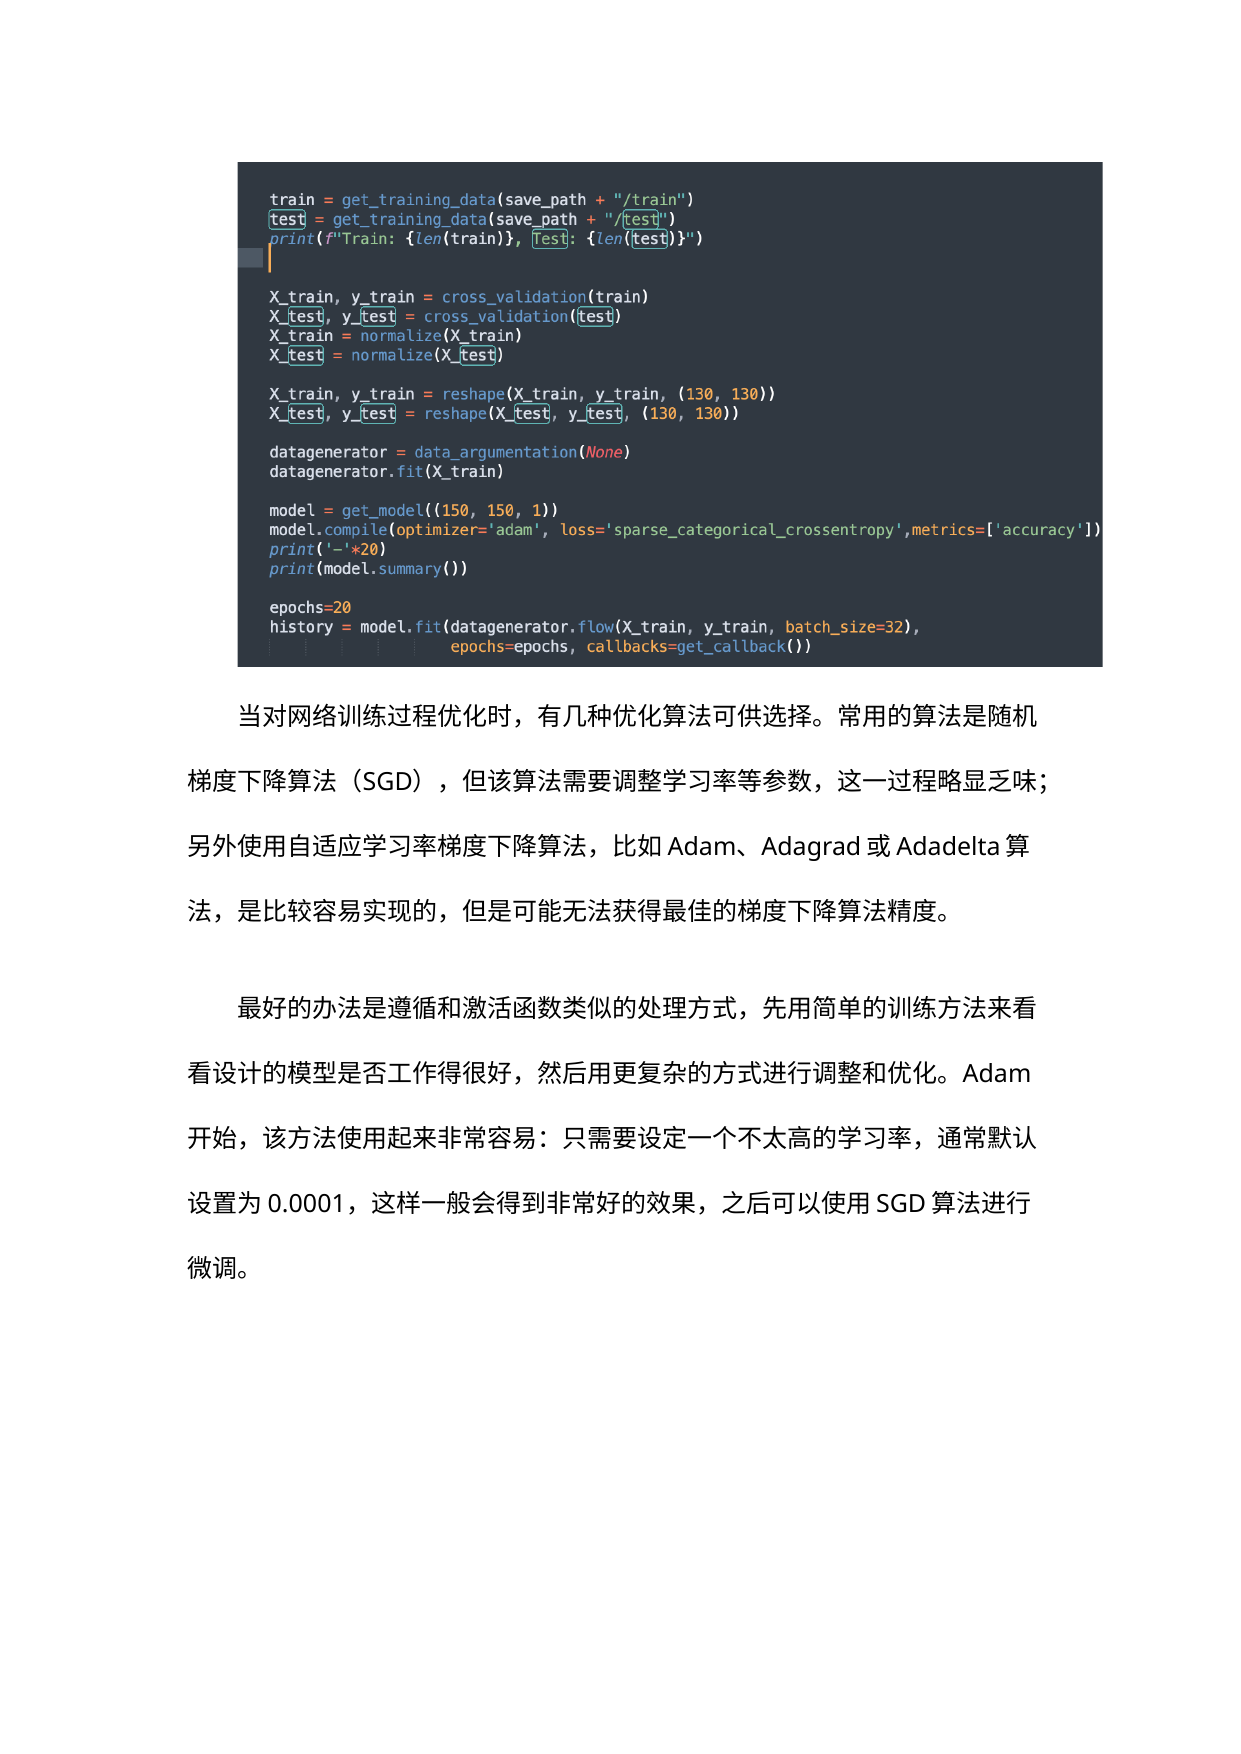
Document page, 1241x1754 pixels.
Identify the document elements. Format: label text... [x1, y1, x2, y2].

text 当对网络训练过程优化时，有几种优化算法可供选择。常用的算法是随机梯度下降算法（SGD），但该算法需要调整学习率等参数，这一过程略显乏味；另外使用自适应学习率梯度下降算法，比如Adam、Adagrad或Adadelta算法，是比较容易实现的，但是可能无法获得最佳的梯度下降算法精度。 [187, 682, 1053, 942]
picture [237, 162, 1103, 667]
text 最好的办法是遵循和激活函数类似的处理方式，先用简单的训练方法来看看设计的模型是否工作得很好，然后用更复杂的方式进行调整和优化。Adam开始，该方法使用起来非常容易：只需要设定一个不太高的学习率，通常默认设置为0.0001，这样一般会得到非常好的效果，之后可以使用SGD算法进行微调。 [187, 974, 1053, 1299]
